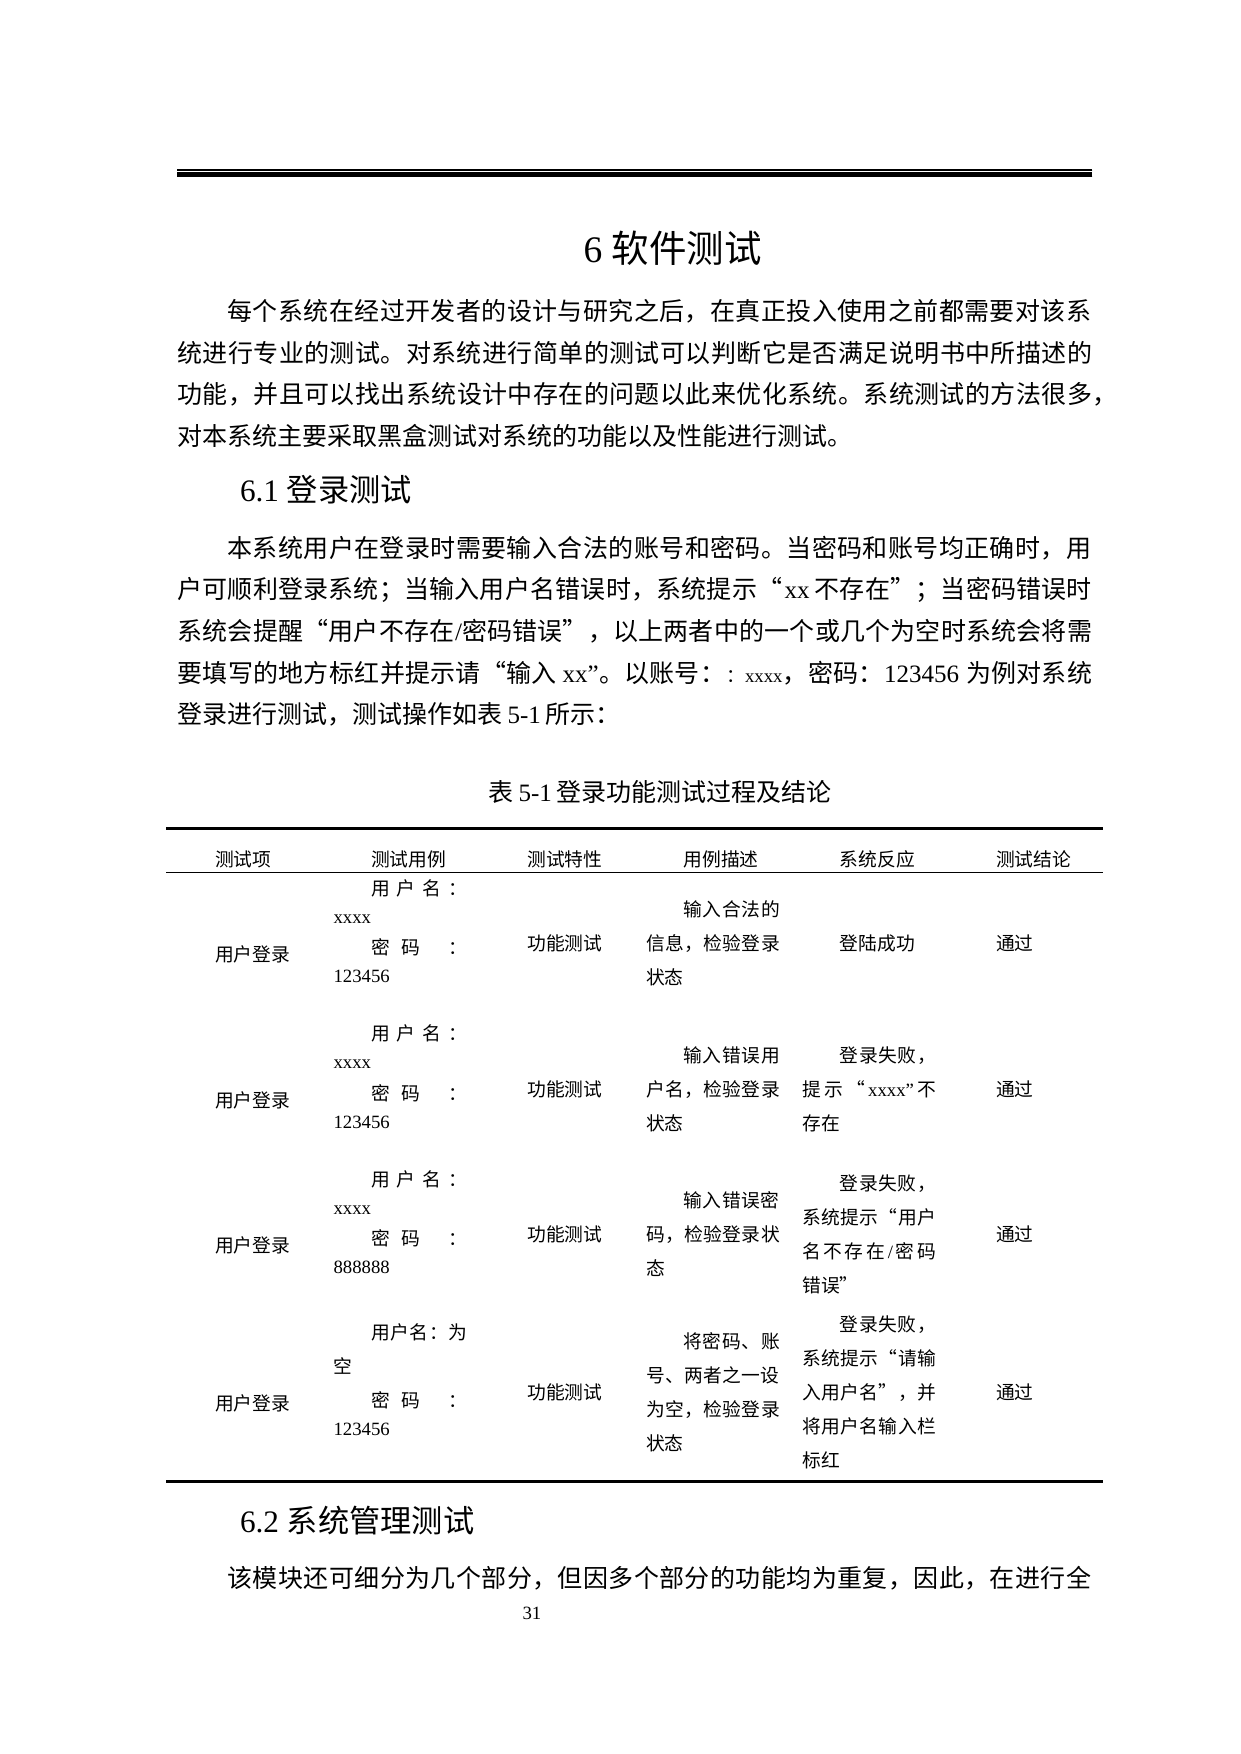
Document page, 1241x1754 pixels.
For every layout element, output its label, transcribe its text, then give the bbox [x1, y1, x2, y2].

table_cell 登录失败，系统提示“用户名不存在/密码错误” [791, 1164, 947, 1310]
table_cell 输入错误用户名，检验登录状态 [635, 1019, 791, 1164]
table_cell 用户名：xxxx 密码 ：123456 [322, 1019, 478, 1164]
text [177, 1553, 1092, 1595]
table_cell 用户登录 [166, 1164, 322, 1310]
subtitle 6.1 登录测试 [177, 465, 1092, 510]
text 本系统用户在登录时需要输入合法的账号和密码。当密码和账号均正确时，用户可顺利登录系统；当输入用户名错误时，系统提示“xx不存在”；当密码错误时系统会提醒“用户不存在/密码错误”，以上两者中的一个或几个为空时系统会将需要填写的地方标红并提示请“输入xx”。以账号：：xxxx，密码：123456 为例对系统登录进行测试，测试操作如表5-1所示： [177, 523, 1092, 731]
subtitle 6.2 系统管理测试 [177, 1496, 1092, 1541]
table_cell 登陆成功 [791, 873, 947, 1019]
subtitle 6 软件测试 [177, 219, 1092, 273]
table_cell 将密码、账号、两者之一设为空，检验登录状态 [635, 1310, 791, 1480]
table_cell 用户登录 [166, 873, 322, 1019]
table_cell 用户名：为空 密码 ：123456 [322, 1310, 478, 1480]
table_cell 用户登录 [166, 1019, 322, 1164]
table_header 用例描述 [635, 830, 791, 872]
table_cell 通过 [947, 1019, 1103, 1164]
table_header 系统反应 [791, 830, 947, 872]
table_cell 用户名：xxxx 密码 ：123456 [322, 873, 478, 1019]
table_header 测试结论 [947, 830, 1103, 872]
table_cell 通过 [947, 1164, 1103, 1310]
table_cell 通过 [947, 873, 1103, 1019]
table_cell 功能测试 [478, 1019, 634, 1164]
table_cell 功能测试 [478, 873, 634, 1019]
table_cell 用户名：xxxx 密码 ：888888 [322, 1164, 478, 1310]
table_cell 输入合法的信息，检验登录状态 [635, 873, 791, 1019]
table_cell 登录失败，提示“xxxx”不存在 [791, 1019, 947, 1164]
table_cell 输入错误密码，检验登录状态 [635, 1164, 791, 1310]
table_cell 登录失败，系统提示“请输入用户名”，并将用户名输入栏标红 [791, 1310, 947, 1480]
table_header 测试项 [166, 830, 322, 872]
table_header 测试用例 [322, 830, 478, 872]
table_header 测试特性 [478, 830, 634, 872]
table_cell 通过 [947, 1310, 1103, 1480]
text 表5-1登录功能测试过程及结论 [177, 773, 1092, 809]
table_cell 功能测试 [478, 1310, 634, 1480]
table_cell 功能测试 [478, 1164, 634, 1310]
table_cell 用户登录 [166, 1310, 322, 1480]
text 每个系统在经过开发者的设计与研究之后，在真正投入使用之前都需要对该系统进行专业的测试。对系统进行简单的测试可以判断它是否满足说明书中所描述的功能，并且可以找出系统设计中存在的问题以此来优化系统。系统测试的方法很多，对本系统主要采取黑盒测试对系统的功能以及性能进行测试。 [177, 286, 1092, 453]
